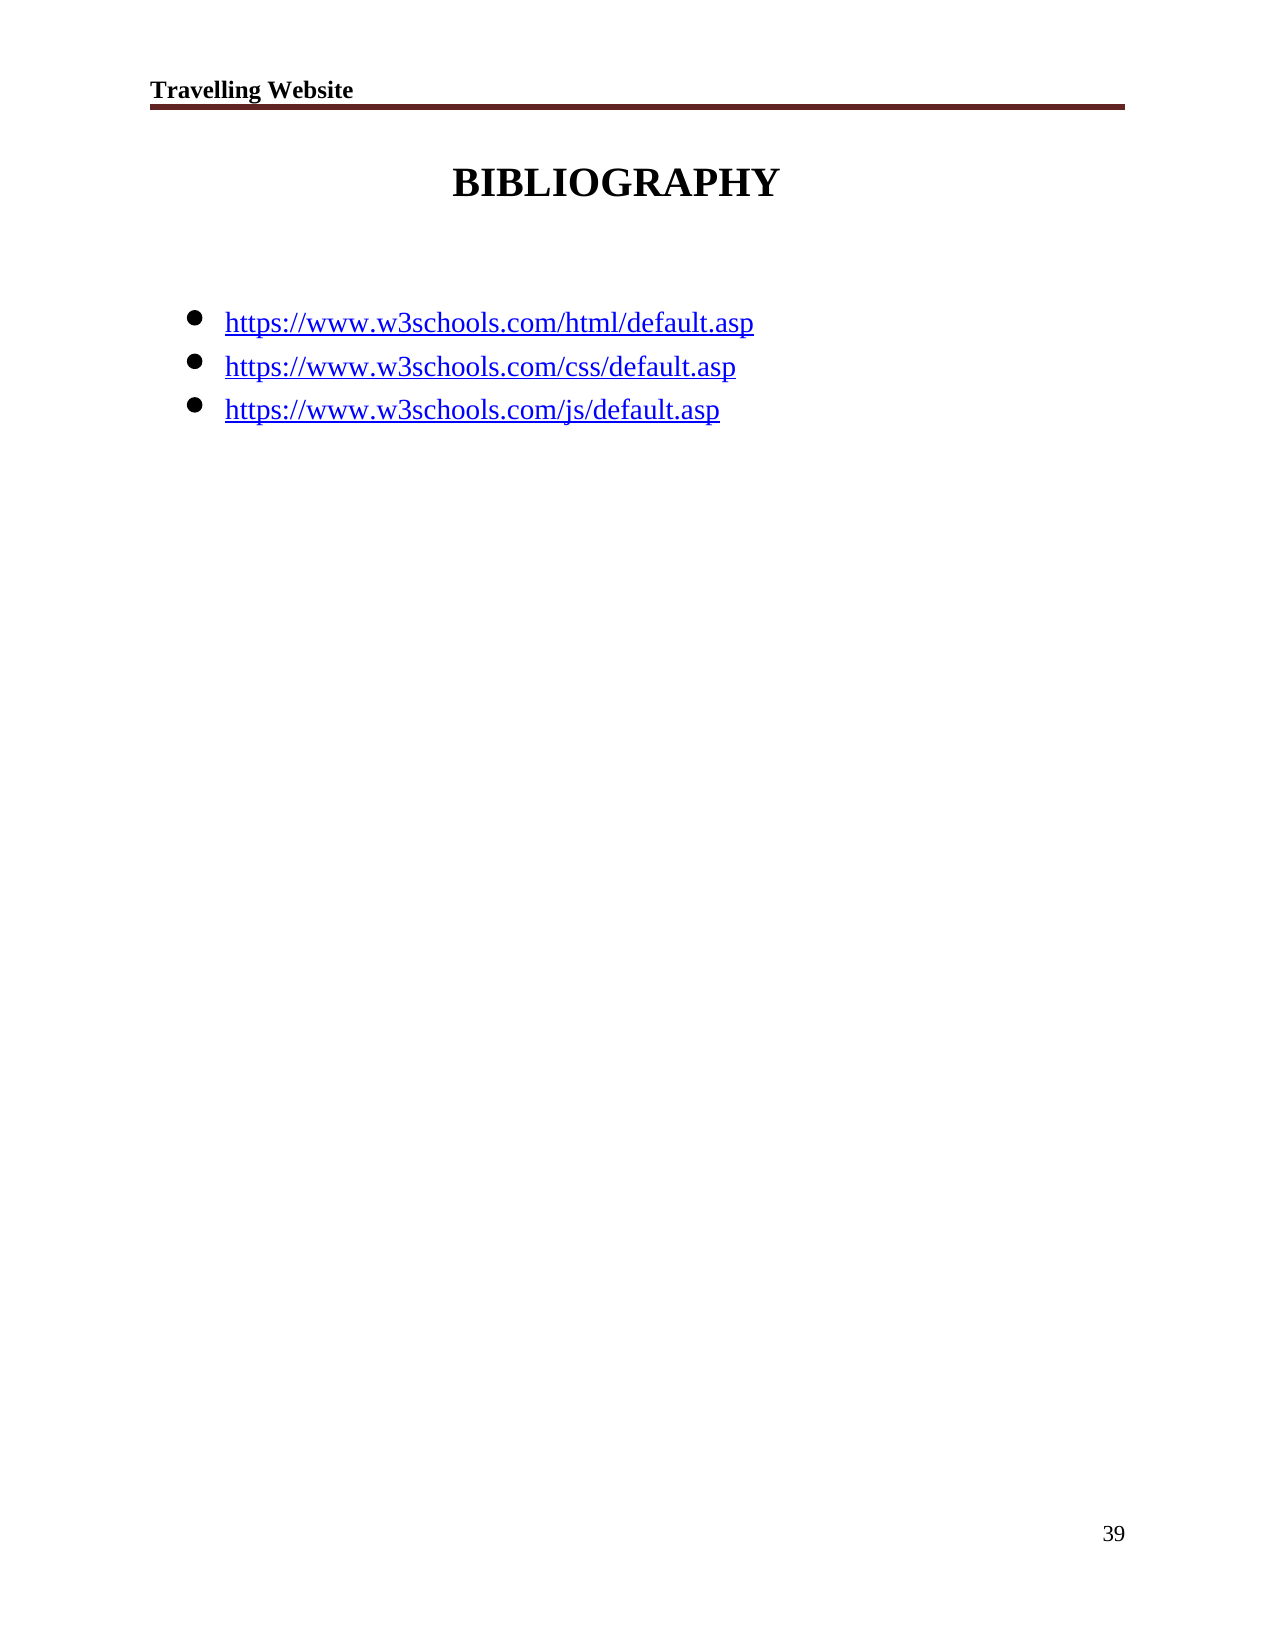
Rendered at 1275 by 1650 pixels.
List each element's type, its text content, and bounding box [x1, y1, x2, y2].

list https://www.w3schools.com/css/default.asp [187, 347, 1125, 385]
list https://www.w3schools.com/js/default.asp [187, 391, 1125, 428]
list https://www.w3schools.com/html/default.asp [187, 303, 1125, 341]
text BIBLIOGRAPHY [150, 157, 1125, 205]
